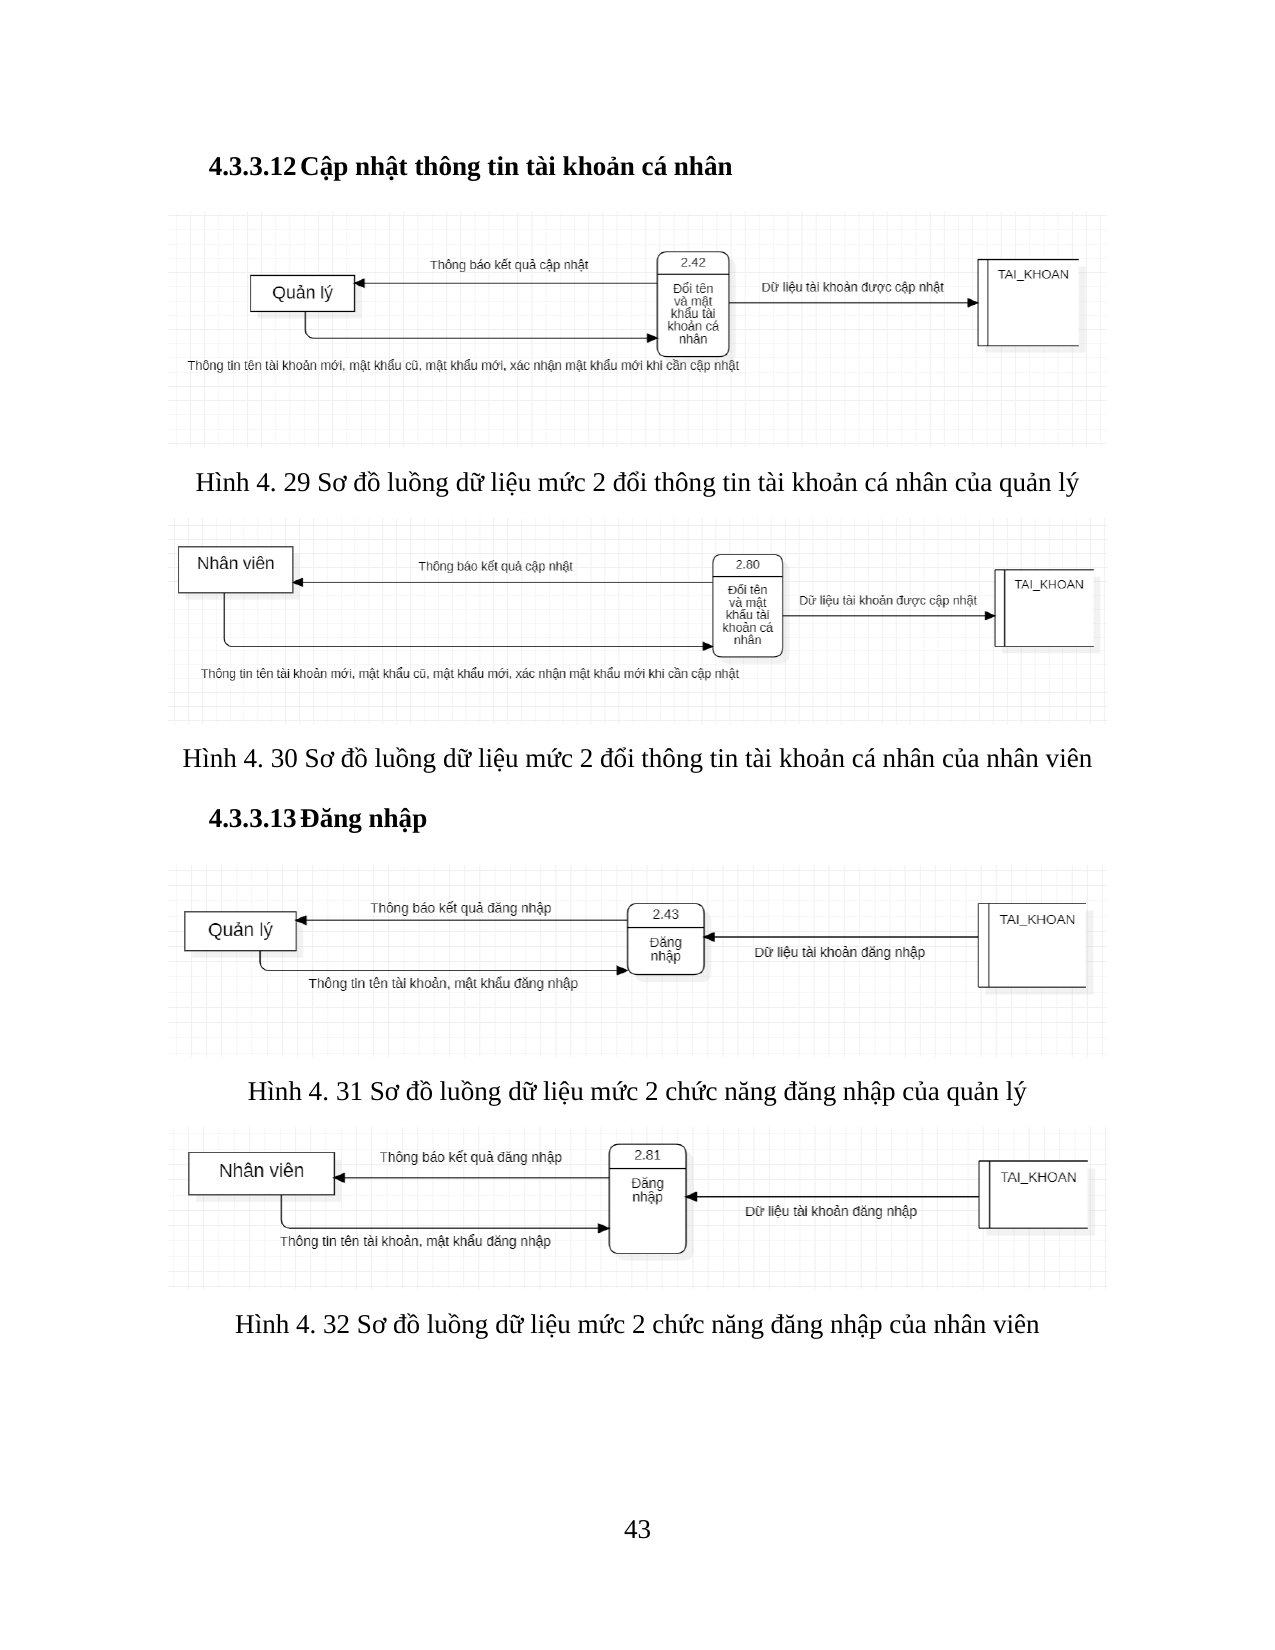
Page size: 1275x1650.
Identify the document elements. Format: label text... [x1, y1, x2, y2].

text Hình 4. 29 Sơ đồ luồng dữ liệu mức 2 đổi thông tin tài khoản cá nhân của quản lý [150, 466, 1125, 497]
picture [167, 212, 1108, 447]
subtitle Đăng nhập [208, 802, 1125, 834]
picture [167, 865, 1108, 1057]
text Hình 4. 30 Sơ đồ luồng dữ liệu mức 2 đổi thông tin tài khoản cá nhân của nhân viên [150, 742, 1125, 773]
picture [167, 518, 1108, 724]
picture [167, 1127, 1108, 1289]
subtitle Cập nhật thông tin tài khoản cá nhân [208, 150, 1125, 181]
text Hình 4. 31 Sơ đồ luồng dữ liệu mức 2 chức năng đăng nhập của quản lý [150, 1075, 1125, 1106]
text Hình 4. 32 Sơ đồ luồng dữ liệu mức 2 chức năng đăng nhập của nhân viên [150, 1308, 1125, 1339]
